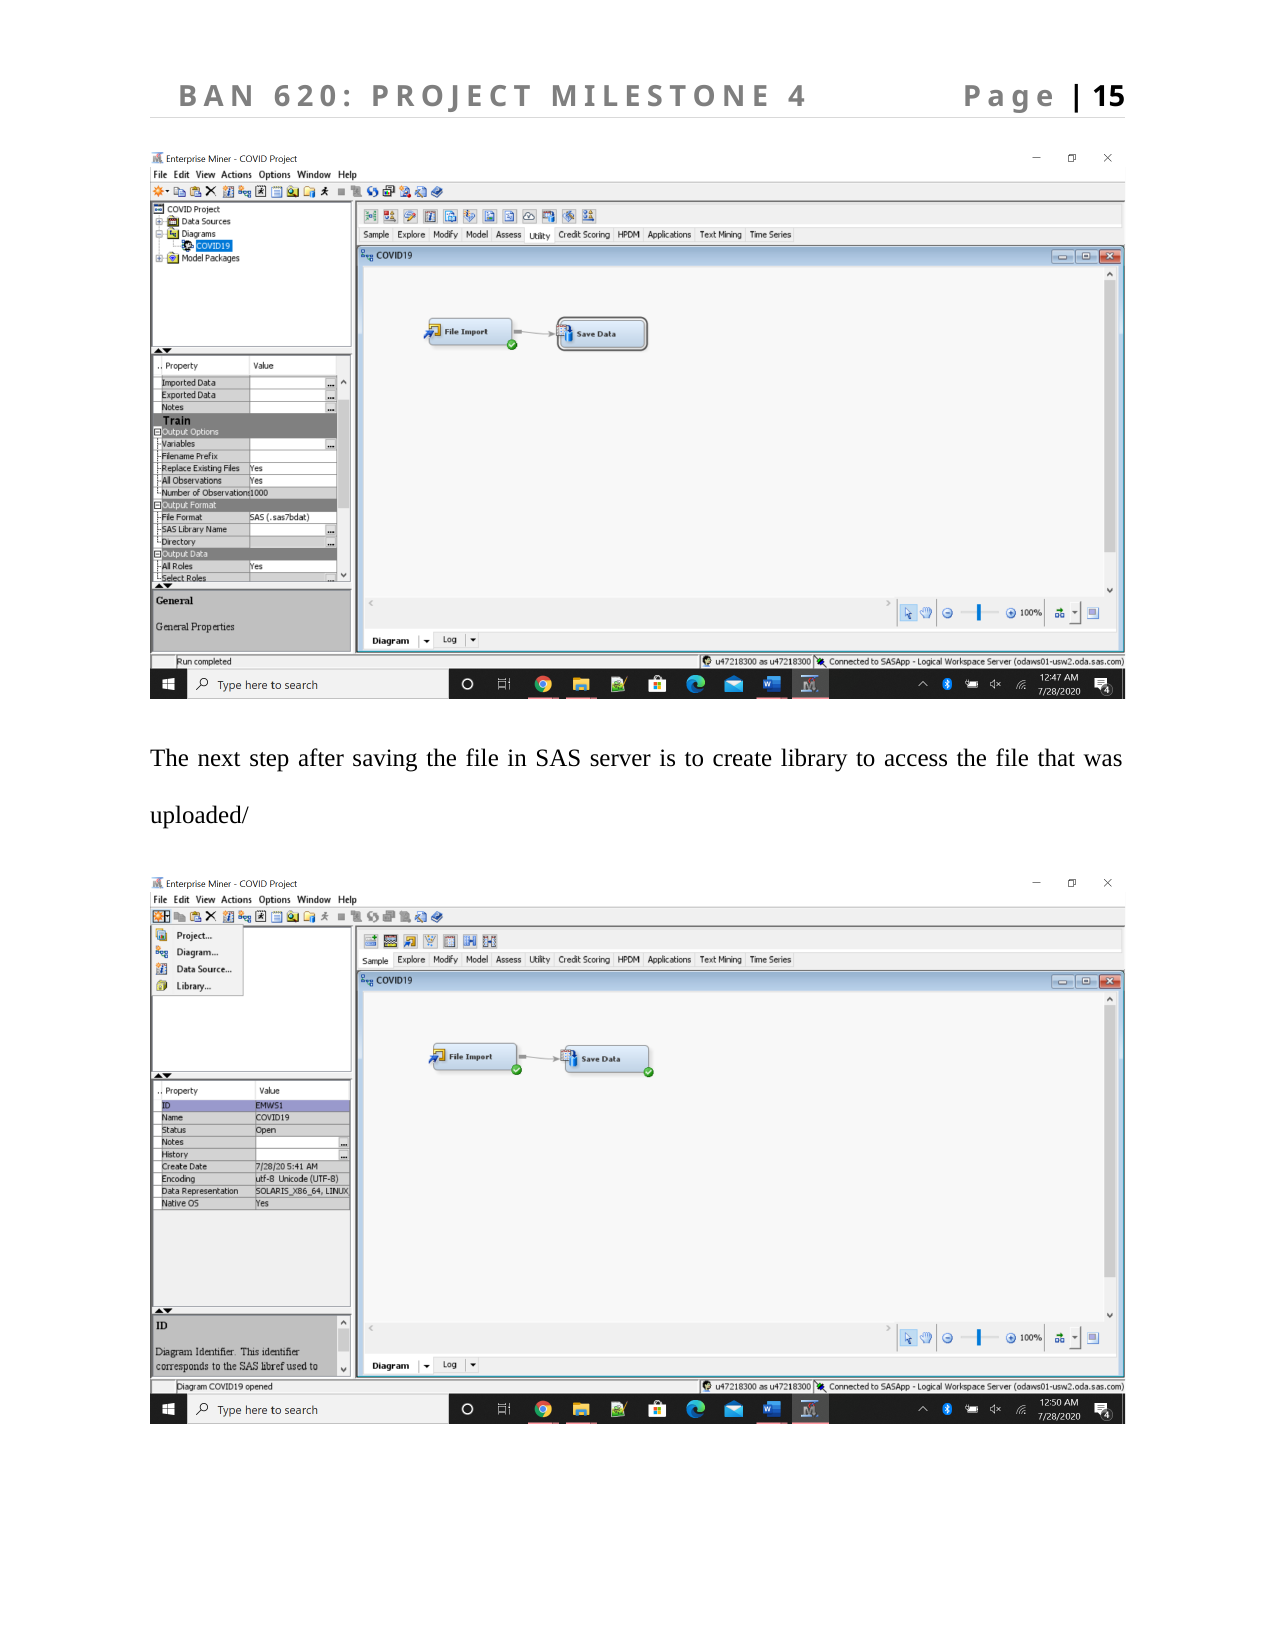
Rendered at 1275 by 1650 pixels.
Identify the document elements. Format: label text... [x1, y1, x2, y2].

text The next step after saving the file in SAS server is to create library to access the file that was uploaded/ [150, 743, 1125, 829]
picture [150, 874, 1125, 1424]
picture [150, 150, 1125, 699]
